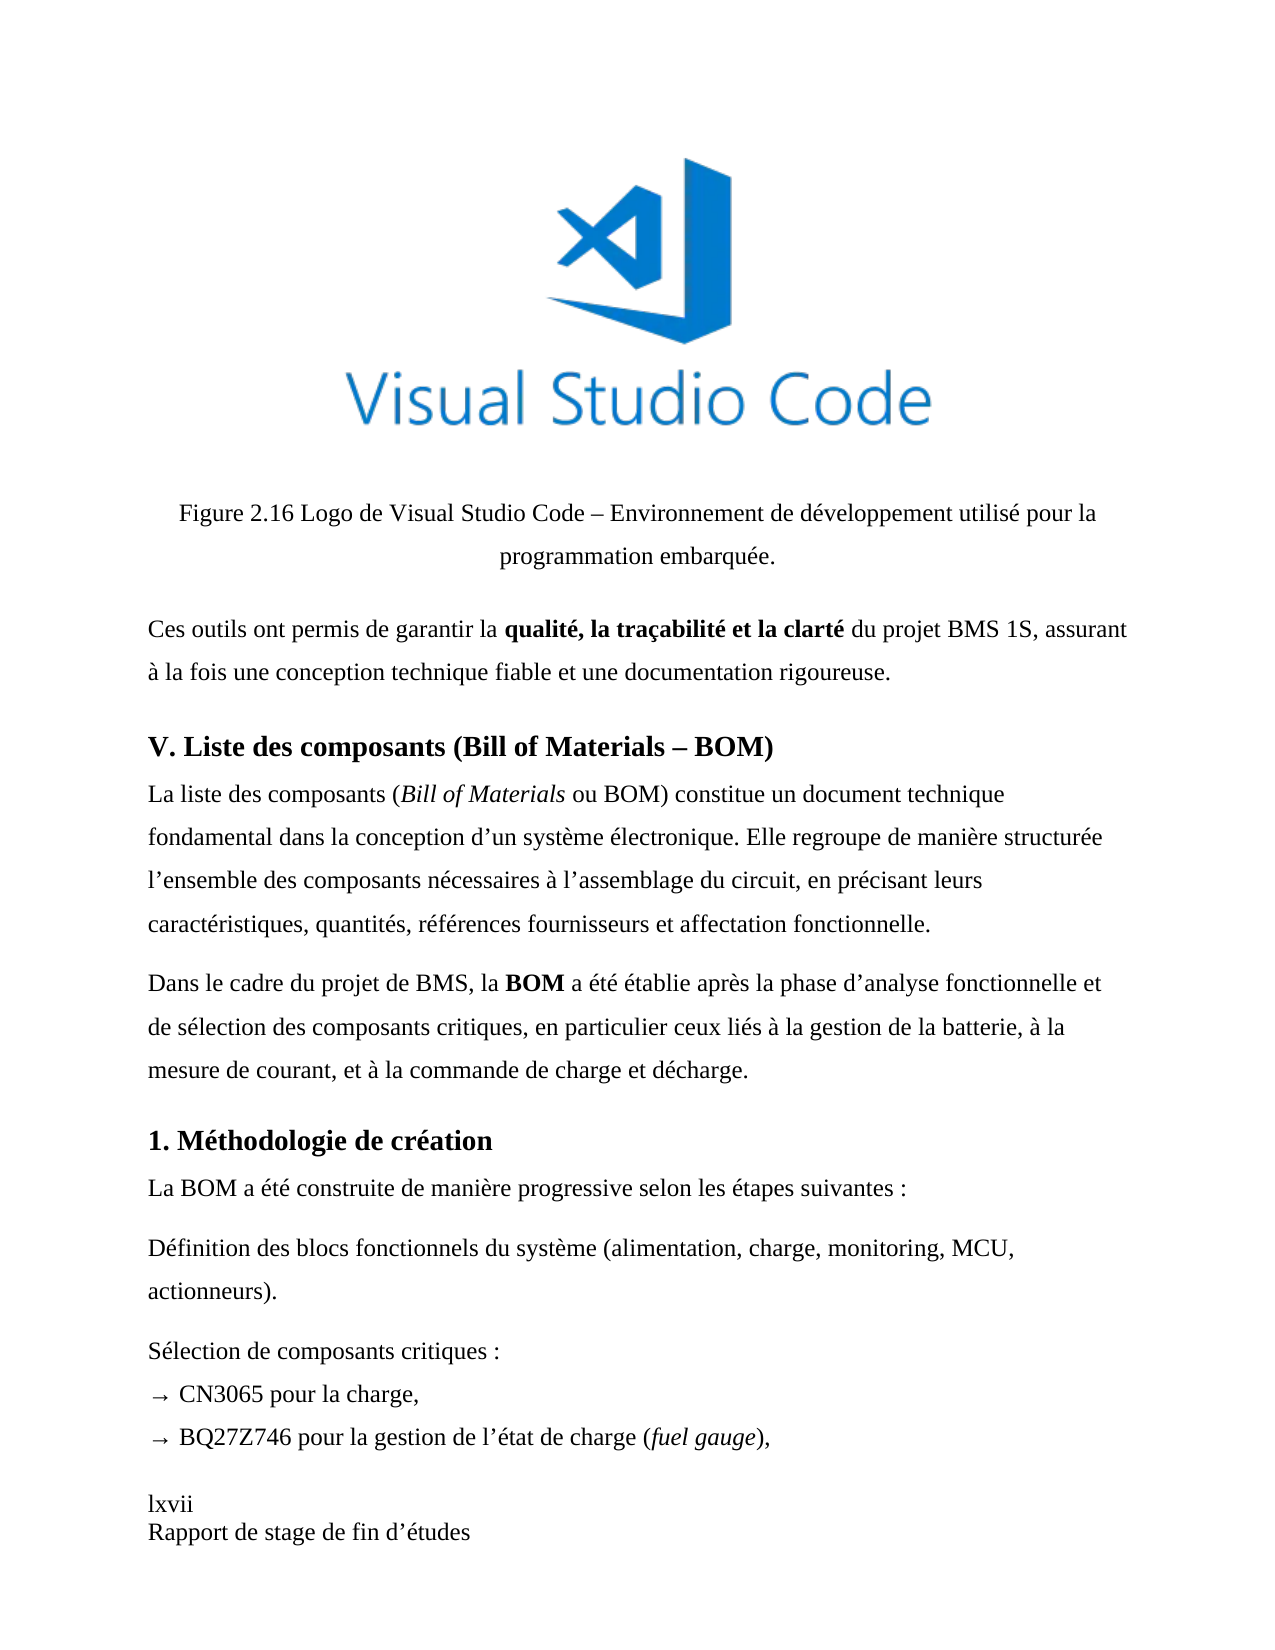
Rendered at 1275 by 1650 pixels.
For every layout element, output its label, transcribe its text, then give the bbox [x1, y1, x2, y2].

text 1. Méthodologie de création [148, 1123, 1127, 1156]
text Figure 2.16 Logo de Visual Studio Code – Environnement de développement utilisé pour la programmation embarquée. [148, 498, 1127, 570]
text Définition des blocs fonctionnels du système (alimentation, charge, monitoring, MCU, actionneurs). [148, 1233, 1127, 1305]
text Dans le cadre du projet de BMS, la BOM a été établie après la phase d’analyse fonctionnelle et de sélection des composants critiques, en particulier ceux liés à la gestion de la batterie, à la mesure de courant, et à la commande de charge et décharge. [148, 968, 1127, 1083]
picture [337, 147, 939, 455]
text La liste des composants (Bill of Materials ou BOM) constitue un document technique fondamental dans la conception d’un système électronique. Elle regroupe de manière structurée l’ensemble des composants nécessaires à l’assemblage du circuit, en précisant leurs caractéristiques, quantités, références fournisseurs et affectation fonctionnelle. [148, 779, 1127, 937]
text Ces outils ont permis de garantir la qualité, la traçabilité et la clarté du projet BMS 1S, assurant à la fois une conception technique fiable et une documentation rigoureuse. [148, 614, 1127, 686]
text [148, 1336, 1127, 1451]
text V. Liste des composants (Bill of Materials – BOM) [148, 729, 1127, 763]
text La BOM a été construite de manière progressive selon les étapes suivantes : [148, 1173, 1127, 1202]
